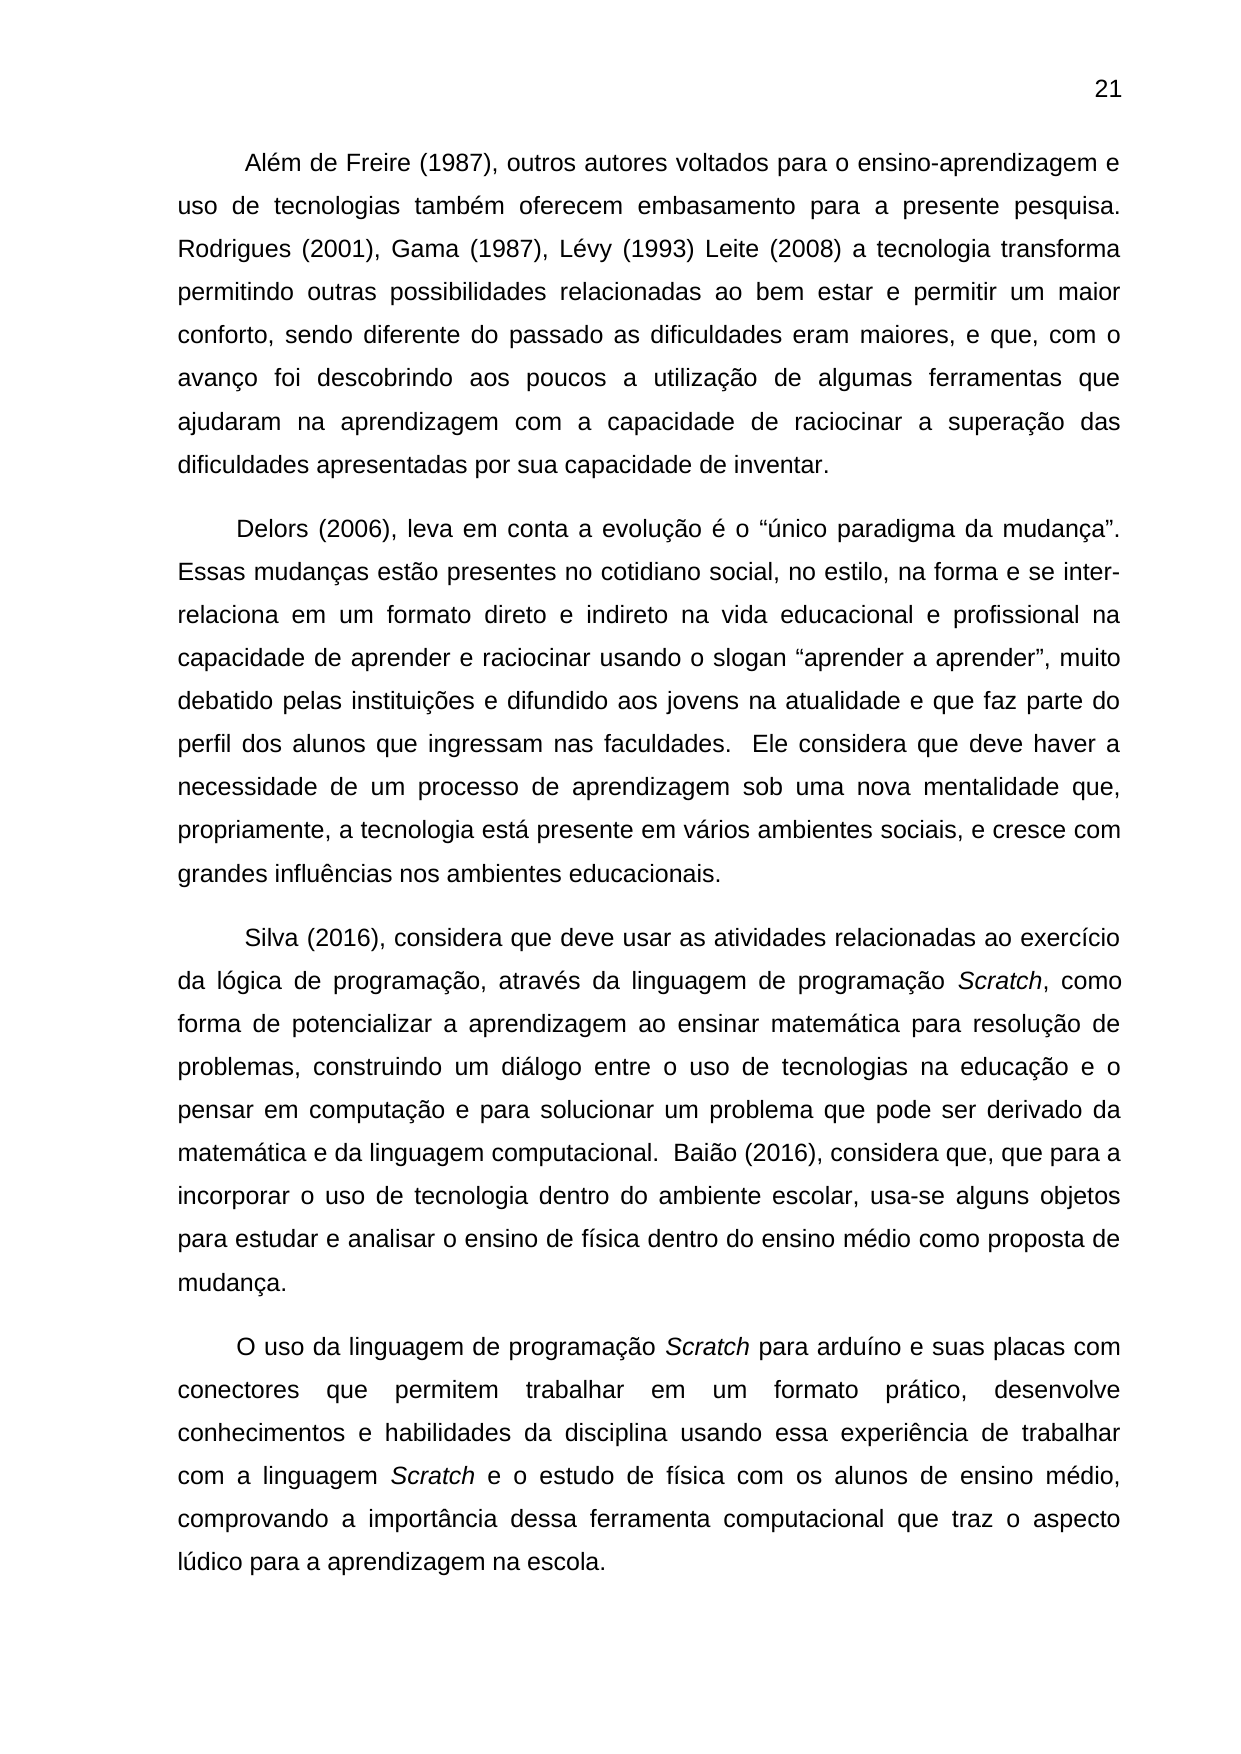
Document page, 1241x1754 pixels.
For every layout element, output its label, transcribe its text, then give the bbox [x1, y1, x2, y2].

text Silva (2016), considera que deve usar as atividades relacionadas ao exercício da lógica de programação, através da linguagem de programação Scratch, como forma de potencializar a aprendizagem ao ensinar matemática para resolução de problemas, construindo um diálogo entre o uso de tecnologias na educação e o pensar em computação e para solucionar um problema que pode ser derivado da matemática e da linguagem computacional. Baião (2016), considera que, que para a incorporar o uso de tecnologia dentro do ambiente escolar, usa-se alguns objetos para estudar e analisar o ensino de física dentro do ensino médio como proposta de mudança. [177, 922, 1122, 1296]
text Delors (2006), leva em conta a evolução é o “único paradigma da mudança”. Essas mudanças estão presentes no cotidiano social, no estilo, na forma e se inter-relaciona em um formato direto e indireto na vida educacional e profissional na capacidade de aprender e raciocinar usando o slogan “aprender a aprender”, muito debatido pelas instituições e difundido aos jovens na atualidade e que faz parte do perfil dos alunos que ingressam nas faculdades. Ele considera que deve haver a necessidade de um processo de aprendizagem sob uma nova mentalidade que, propriamente, a tecnologia está presente em vários ambientes sociais, e cresce com grandes influências nos ambientes educacionais. [177, 513, 1122, 887]
text Além de Freire (1987), outros autores voltados para o ensino-aprendizagem e uso de tecnologias também oferecem embasamento para a presente pesquisa. Rodrigues (2001), Gama (1987), Lévy (1993) Leite (2008) a tecnologia transforma permitindo outras possibilidades relacionadas ao bem estar e permitir um maior conforto, sendo diferente do passado as dificuldades eram maiores, e que, com o avanço foi descobrindo aos poucos a utilização de algumas ferramentas que ajudaram na aprendizagem com a capacidade de raciocinar a superação das dificuldades apresentadas por sua capacidade de inventar. [177, 148, 1122, 478]
text O uso da linguagem de programação Scratch para arduíno e suas placas com conectores que permitem trabalhar em um formato prático, desenvolve conhecimentos e habilidades da disciplina usando essa experiência de trabalhar com a linguagem Scratch e o estudo de física com os alunos de ensino médio, comprovando a importância dessa ferramenta computacional que traz o aspecto lúdico para a aprendizagem na escola. [177, 1331, 1122, 1576]
